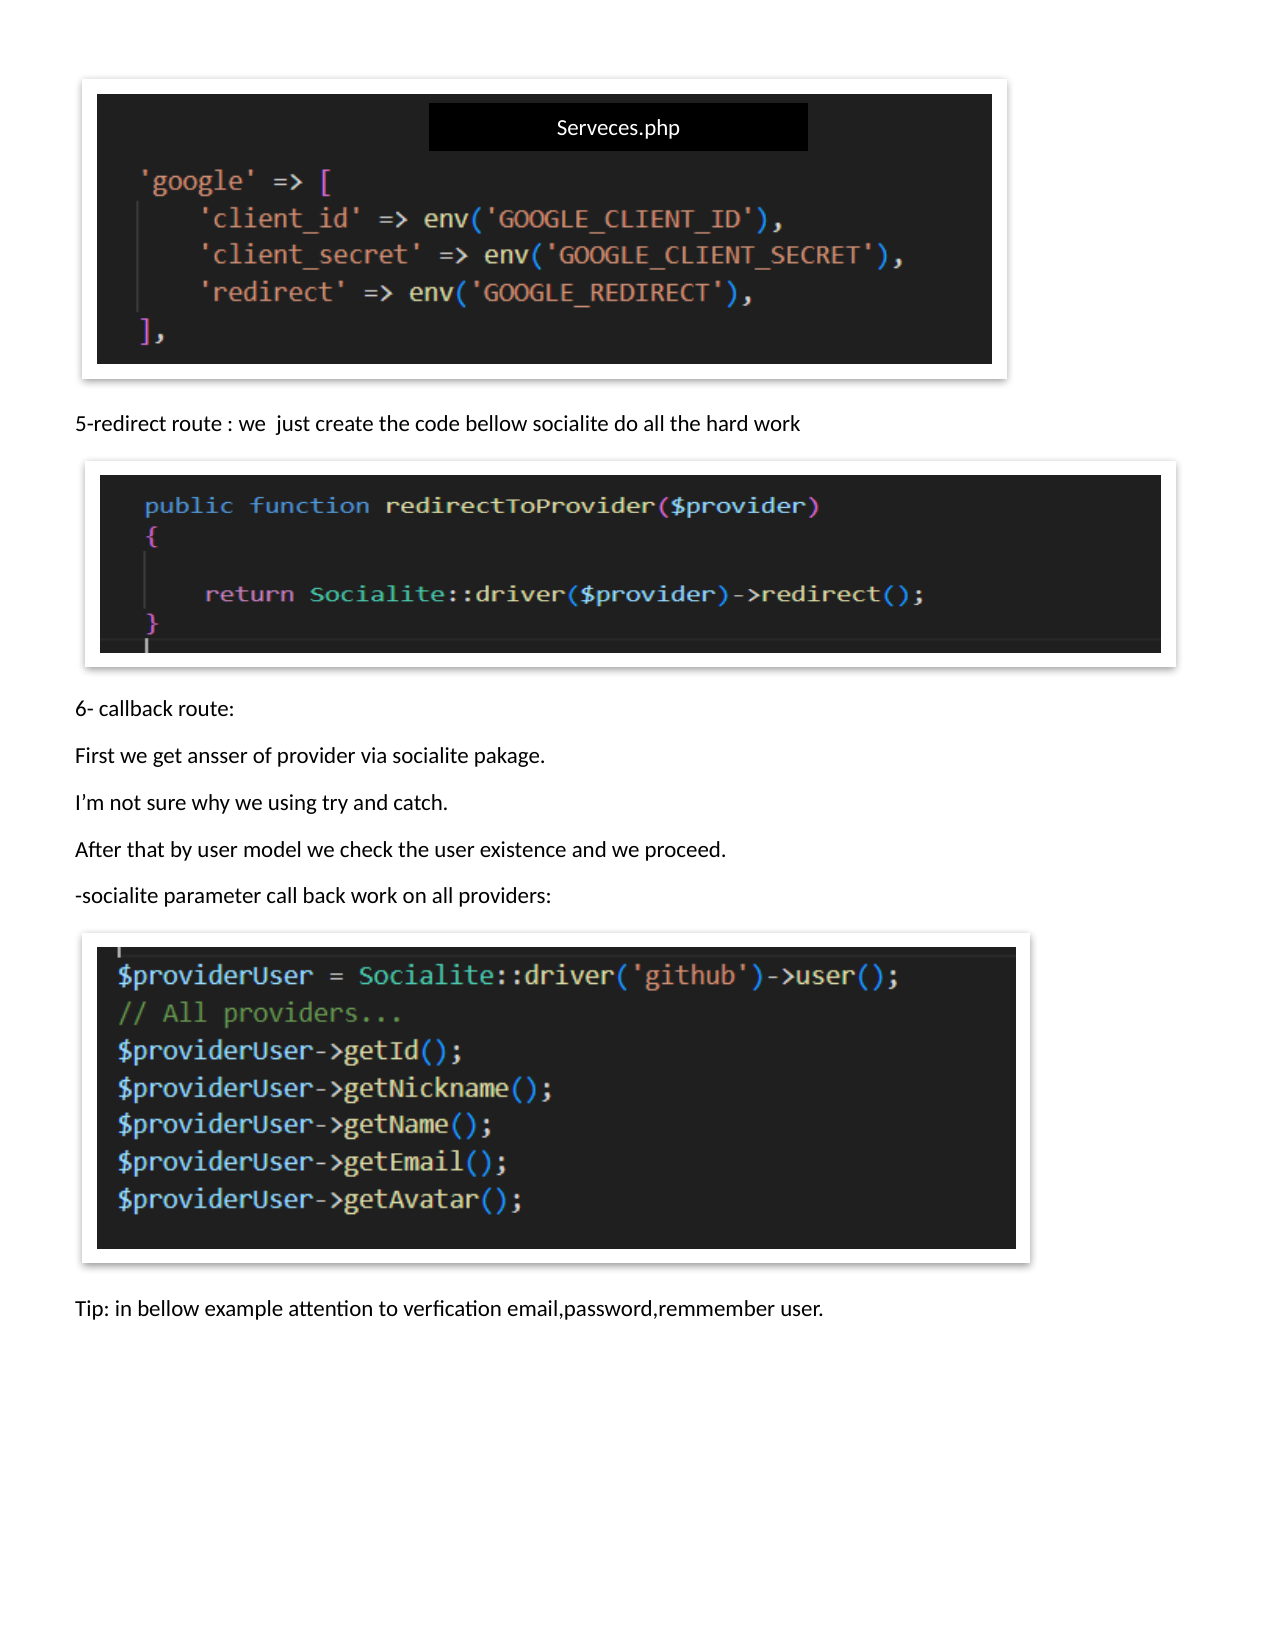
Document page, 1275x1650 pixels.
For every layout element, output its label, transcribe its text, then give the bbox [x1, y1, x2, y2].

text -socialite parameter call back work on all providers: [75, 882, 1200, 910]
picture [97, 94, 992, 364]
picture [97, 947, 1016, 1249]
text 6- callback route: [75, 694, 1200, 722]
text I’m not sure why we using try and catch. [75, 788, 1200, 816]
picture [100, 475, 1161, 653]
text After that by user model we check the user existence and we proceed. [75, 835, 1200, 863]
text Tip: in bellow example attention to verfication email,password,remmember user. [75, 1294, 1200, 1322]
text First we get ansser of provider via socialite pakage. [75, 741, 1200, 769]
text 5-redirect route : we just create the code bellow socialite do all the hard work [75, 409, 1200, 438]
